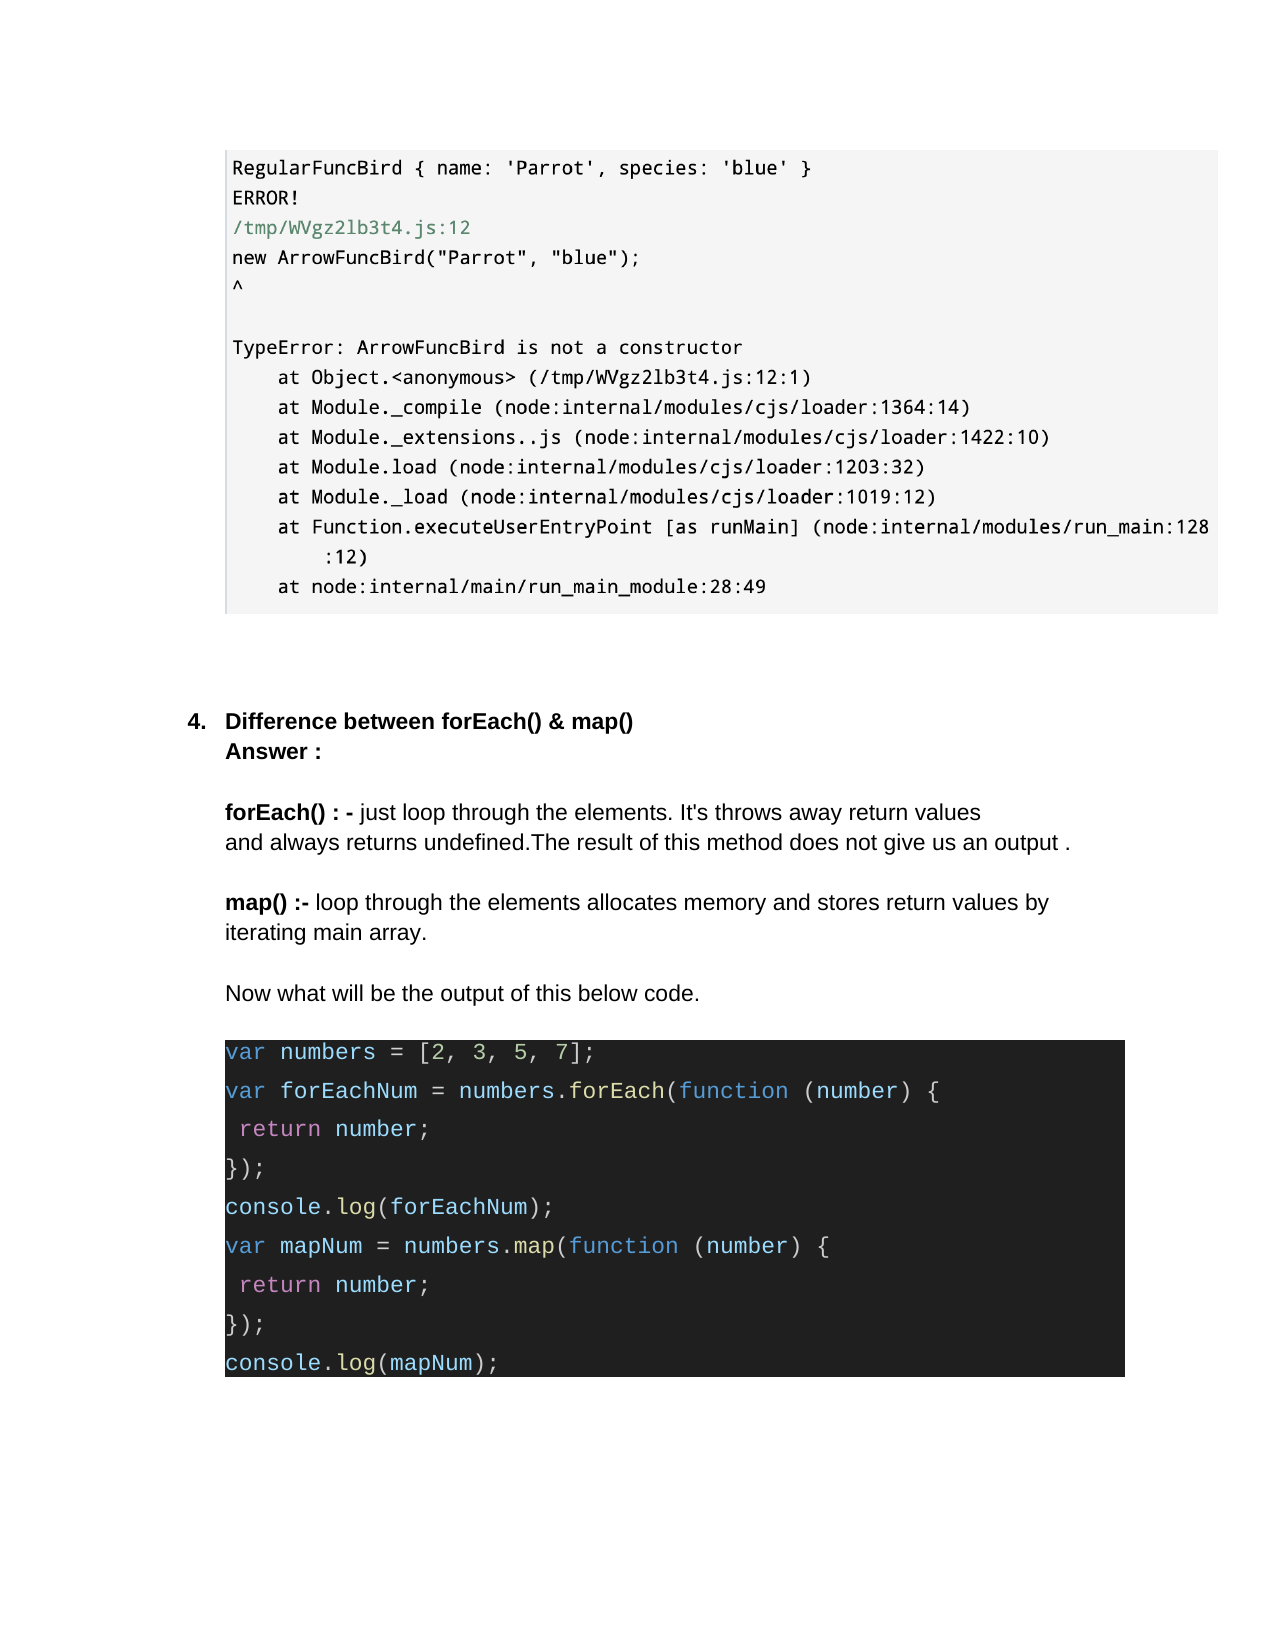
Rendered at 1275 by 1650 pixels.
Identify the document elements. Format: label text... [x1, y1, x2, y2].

text return number; [225, 1118, 1125, 1144]
text }); [225, 1312, 1125, 1338]
text var numbers = [2, 3, 5, 7]; [225, 1040, 1125, 1066]
text iterating main array. [225, 919, 1125, 946]
text var forEachNum = numbers.forEach(function (number) { [225, 1079, 1125, 1105]
text return number; [225, 1273, 1125, 1299]
text map() :- loop through the elements allocates memory and stores return values by [225, 889, 1125, 915]
text Now what will be the output of this below code. [225, 980, 1125, 1036]
picture [225, 150, 1218, 614]
text }); [225, 1157, 1125, 1183]
list Difference between forEach() & map() Answer : forEach() : - just loop through the elements. It's throws away return values [187, 708, 1125, 825]
text console.log(mapNum); [225, 1351, 1125, 1377]
text and always returns undefined.The result of this method does not give us an output . [225, 829, 1125, 855]
text console.log(forEachNum); [225, 1196, 1125, 1221]
text var mapNum = numbers.map(function (number) { [225, 1234, 1125, 1260]
